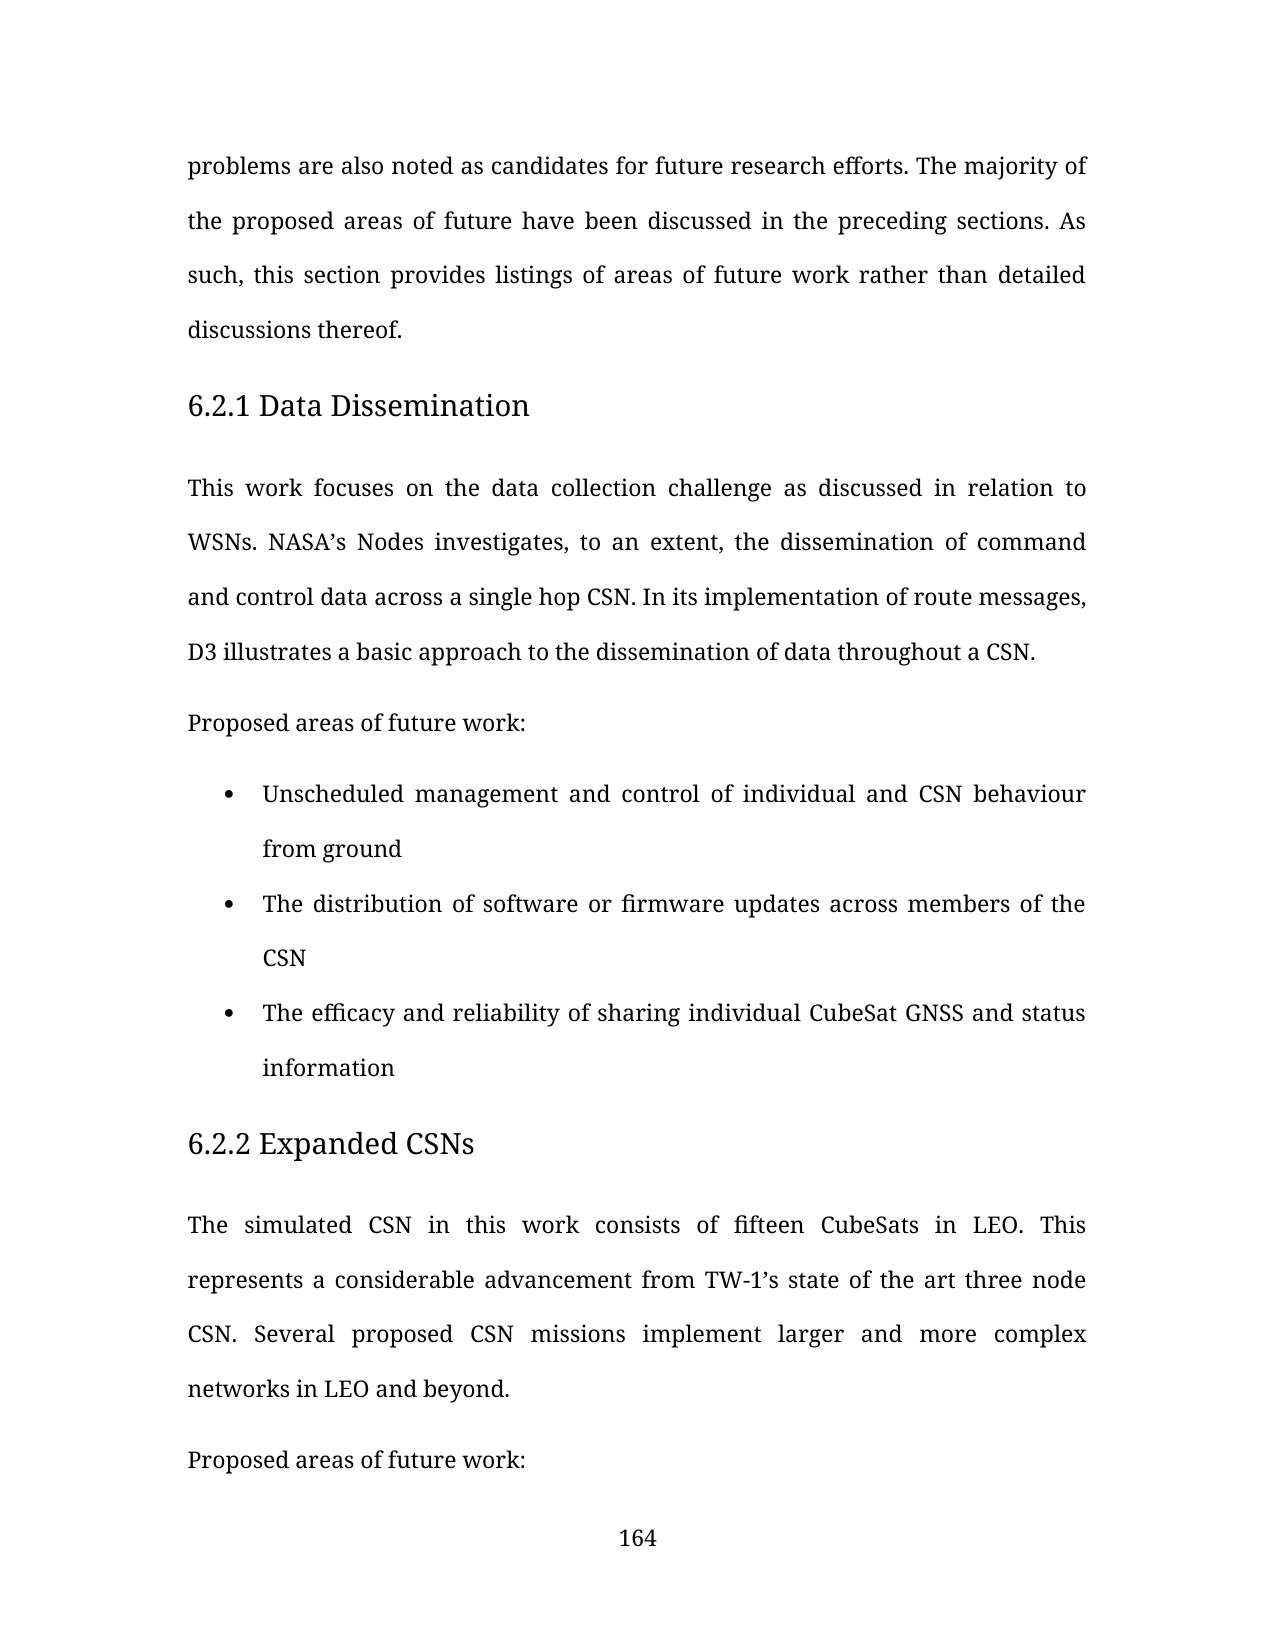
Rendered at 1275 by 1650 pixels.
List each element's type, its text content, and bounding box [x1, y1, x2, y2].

list The efficacy and reliability of sharing individual CubeSat GNSS and status information [225, 997, 1087, 1083]
subtitle Expanded CSNs [187, 1123, 1087, 1163]
list The distribution of software or firmware updates across members of the CSN [225, 888, 1087, 973]
subtitle Data Dissemination [187, 385, 1087, 425]
text This work focuses on the data collection challenge as discussed in relation to WSNs. NASA’s Nodes investigates, to an extent, the dissemination of command and control data across a single hop CSN. In its implementation of route messages, D3 illustrates a basic approach to the dissemination of data throughout a CSN. [187, 471, 1087, 667]
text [187, 150, 1087, 345]
text Proposed areas of future work: [187, 707, 1087, 738]
text Proposed areas of future work: [187, 1444, 1087, 1476]
text The simulated CSN in this work consists of fifteen CubeSats in LEO. This represents a considerable advancement from TW-1’s state of the art three node CSN. Several proposed CSN missions implement larger and more complex networks in LEO and beyond. [187, 1209, 1087, 1404]
list Unscheduled management and control of individual and CSN behaviour from ground [225, 778, 1087, 864]
